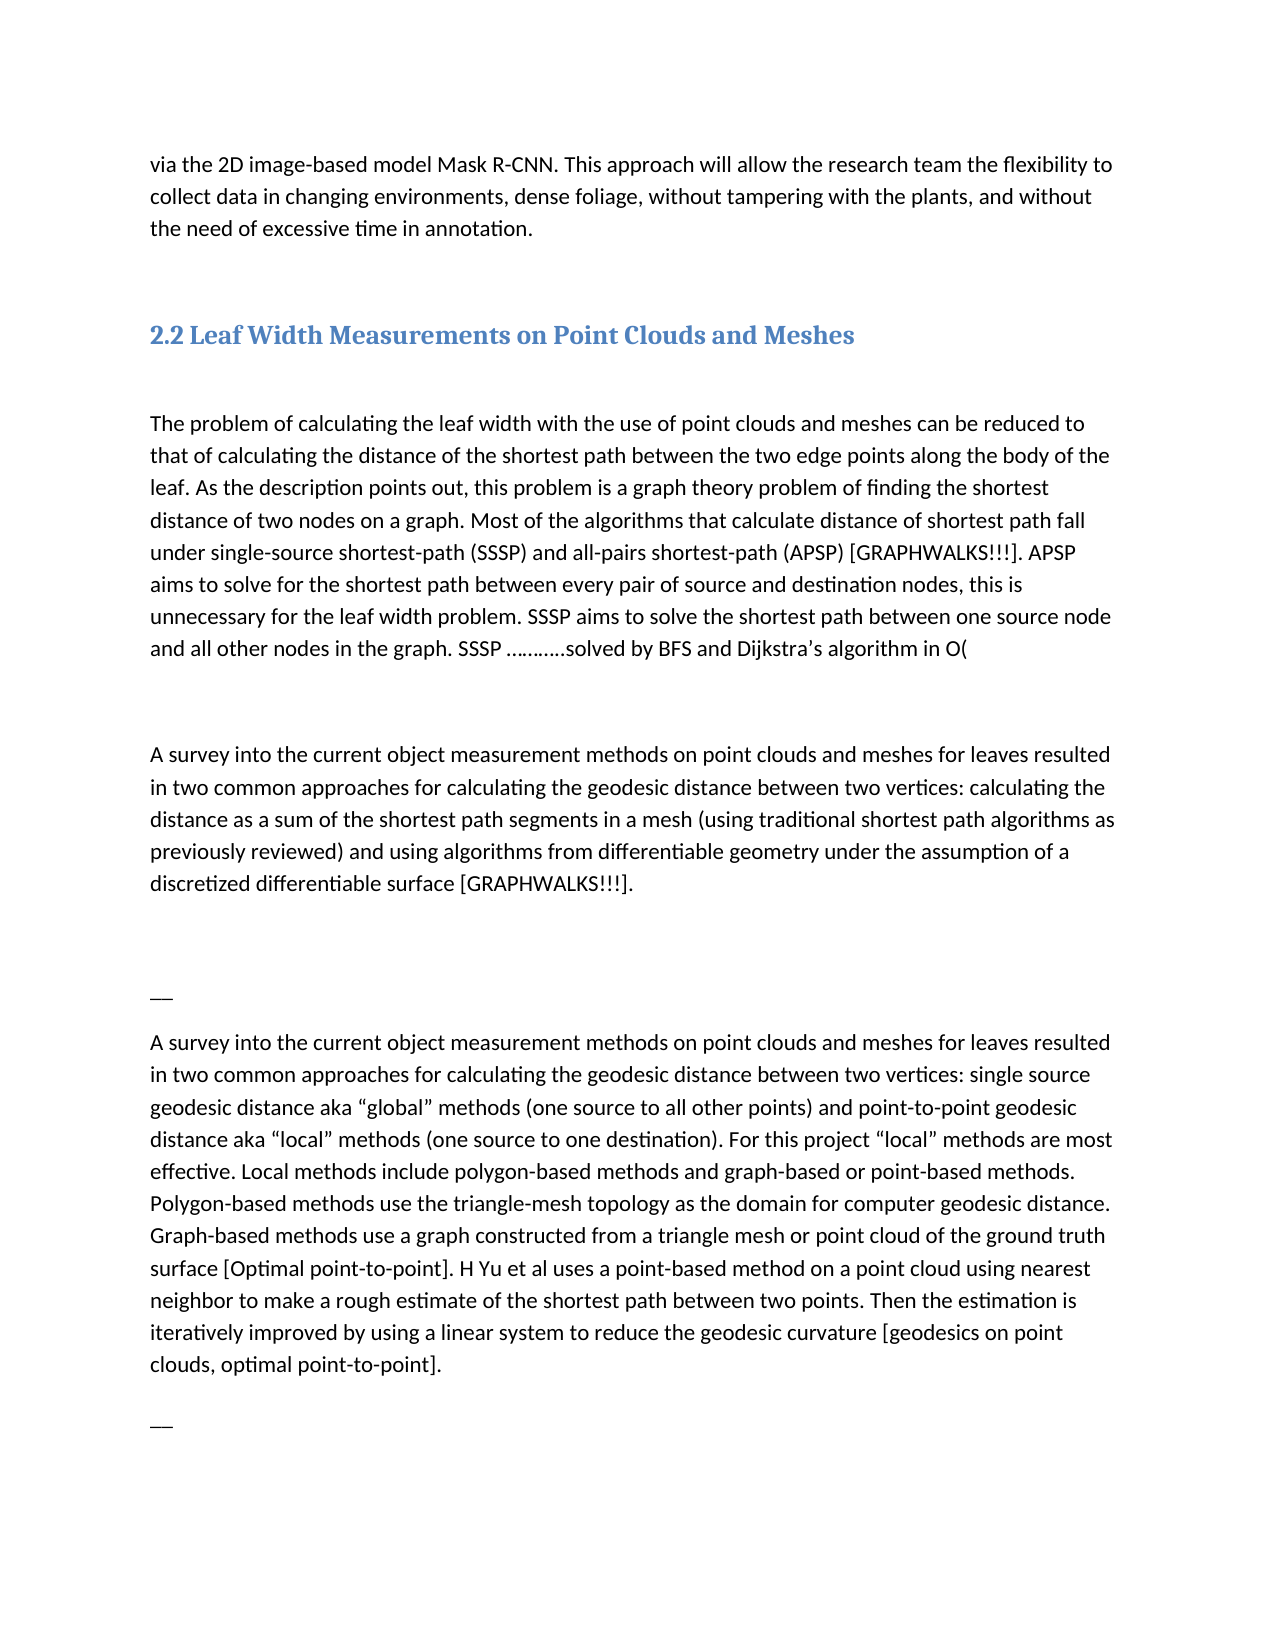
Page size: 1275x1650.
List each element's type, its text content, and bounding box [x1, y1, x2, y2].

text The problem of calculating the leaf width with the use of point clouds and meshes can be reduced to that of calculating the distance of the shortest path between the two edge points along the body of the leaf. As the description points out, this problem is a graph theory problem of finding the shortest distance of two nodes on a graph. Most of the algorithms that calculate distance of shortest path fall under single-source shortest-path (SSSP) and all-pairs shortest-path (APSP) [GRAPHWALKS!!!]. APSP aims to solve for the shortest path between every pair of source and destination nodes, this is unnecessary for the leaf width problem. SSSP aims to solve the shortest path between one source node and all other nodes in the graph. SSSP ………..solved by BFS and Dijkstra’s algorithm in O( [150, 409, 1125, 662]
subtitle 2.2 Leaf Width Measurements on Point Clouds and Meshes [150, 320, 1125, 352]
text __ [150, 1403, 1125, 1431]
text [150, 150, 1125, 242]
text __ [150, 975, 1125, 1003]
text A survey into the current object measurement methods on point clouds and meshes for leaves resulted in two common approaches for calculating the geodesic distance between two vertices: calculating the distance as a sum of the shortest path segments in a mesh (using traditional shortest path algorithms as previously reviewed) and using algorithms from differentiable geometry under the assumption of a discretized differentiable surface [GRAPHWALKS!!!]. [150, 741, 1125, 897]
text A survey into the current object measurement methods on point clouds and meshes for leaves resulted in two common approaches for calculating the geodesic distance between two vertices: single source geodesic distance aka “global” methods (one source to all other points) and point-to-point geodesic distance aka “local” methods (one source to one destination). For this project “local” methods are most effective. Local methods include polygon-based methods and graph-based or point-based methods. Polygon-based methods use the triangle-mesh topology as the domain for computer geodesic distance. Graph-based methods use a graph constructed from a triangle mesh or point cloud of the ground truth surface [Optimal point-to-point]. H Yu et al uses a point-based method on a point cloud using nearest neighbor to make a rough estimate of the shortest path between two points. Then the estimation is iteratively improved by using a linear system to reduce the geodesic curvature [geodesics on point clouds, optimal point-to-point]. [150, 1028, 1125, 1378]
